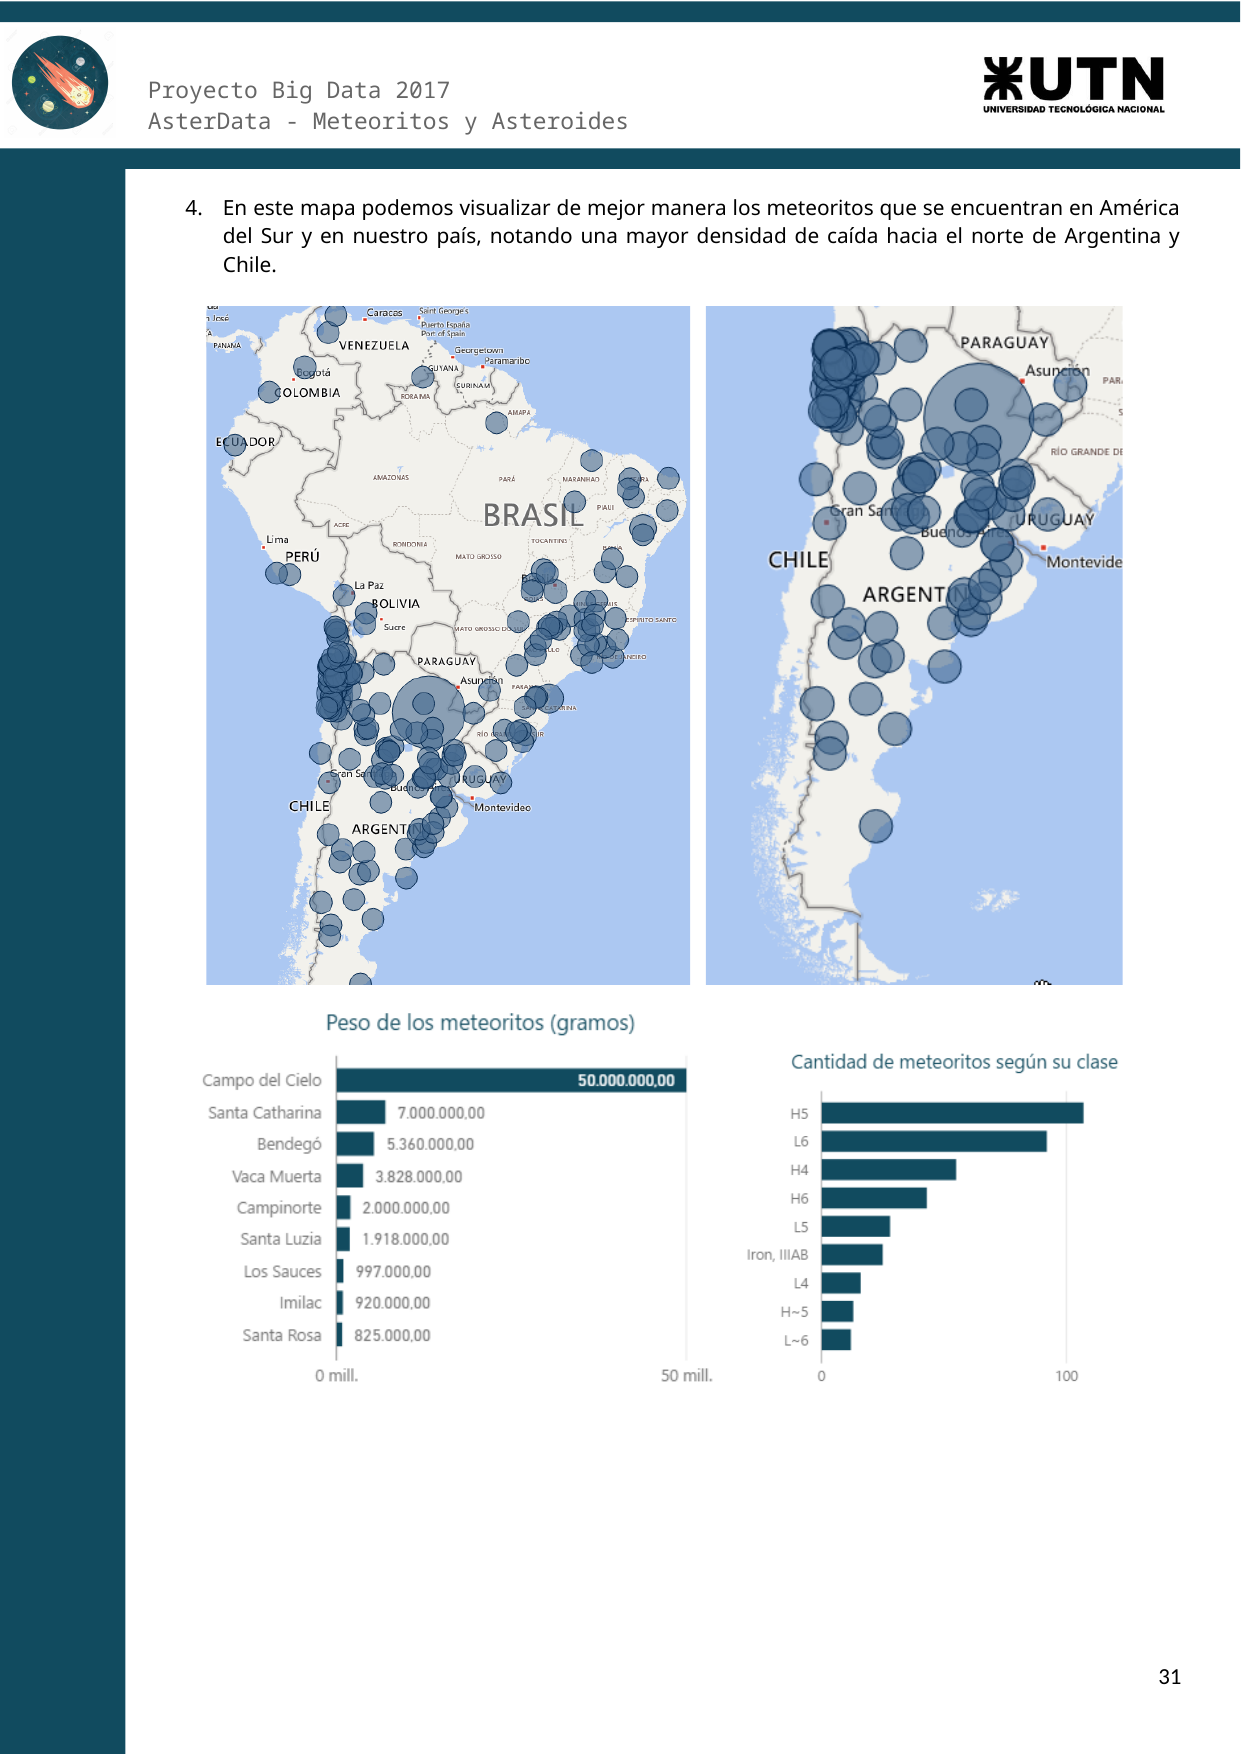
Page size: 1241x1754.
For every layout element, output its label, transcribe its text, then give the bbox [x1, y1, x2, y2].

picture [198, 1012, 719, 1388]
list En este mapa podemos visualizar de mejor manera los meteoritos que se encuentran en América del Sur y en nuestro país, notando una mayor densidad de caída hacia el norte de Argentina y Chile. [185, 193, 1181, 278]
picture [3, 27, 117, 138]
picture [705, 306, 1123, 985]
picture [728, 1041, 1131, 1388]
picture [982, 30, 1166, 136]
picture [206, 306, 691, 985]
